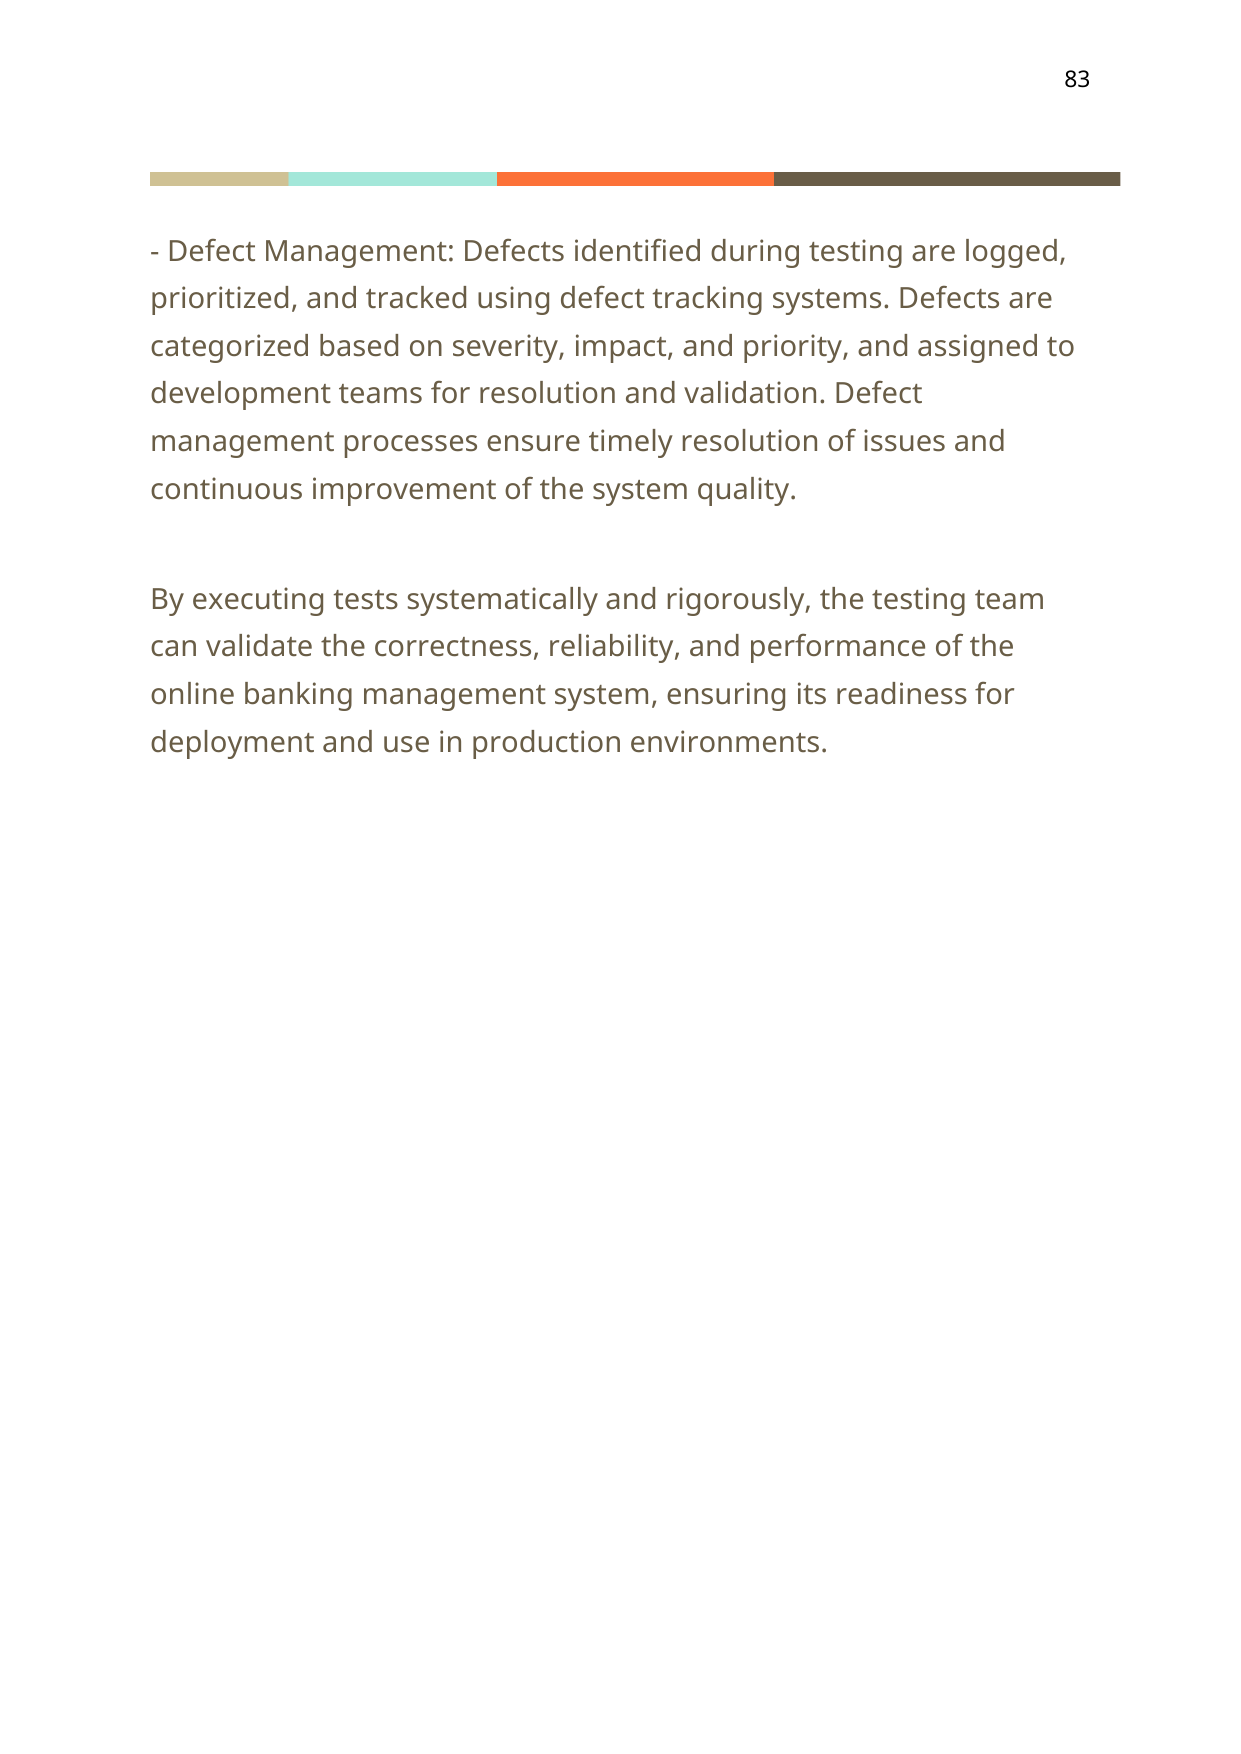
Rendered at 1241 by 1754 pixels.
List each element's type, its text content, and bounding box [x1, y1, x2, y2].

picture [150, 172, 1121, 186]
text By executing tests systematically and rigorously, the testing team can validate the correctness, reliability, and performance of the online banking management system, ensuring its readiness for deployment and use in production environments. [150, 578, 1090, 761]
text - Defect Management: Defects identified during testing are logged, prioritized, and tracked using defect tracking systems. Defects are categorized based on severity, impact, and priority, and assigned to development teams for resolution and validation. Defect management processes ensure timely resolution of issues and continuous improvement of the system quality. [150, 230, 1090, 508]
